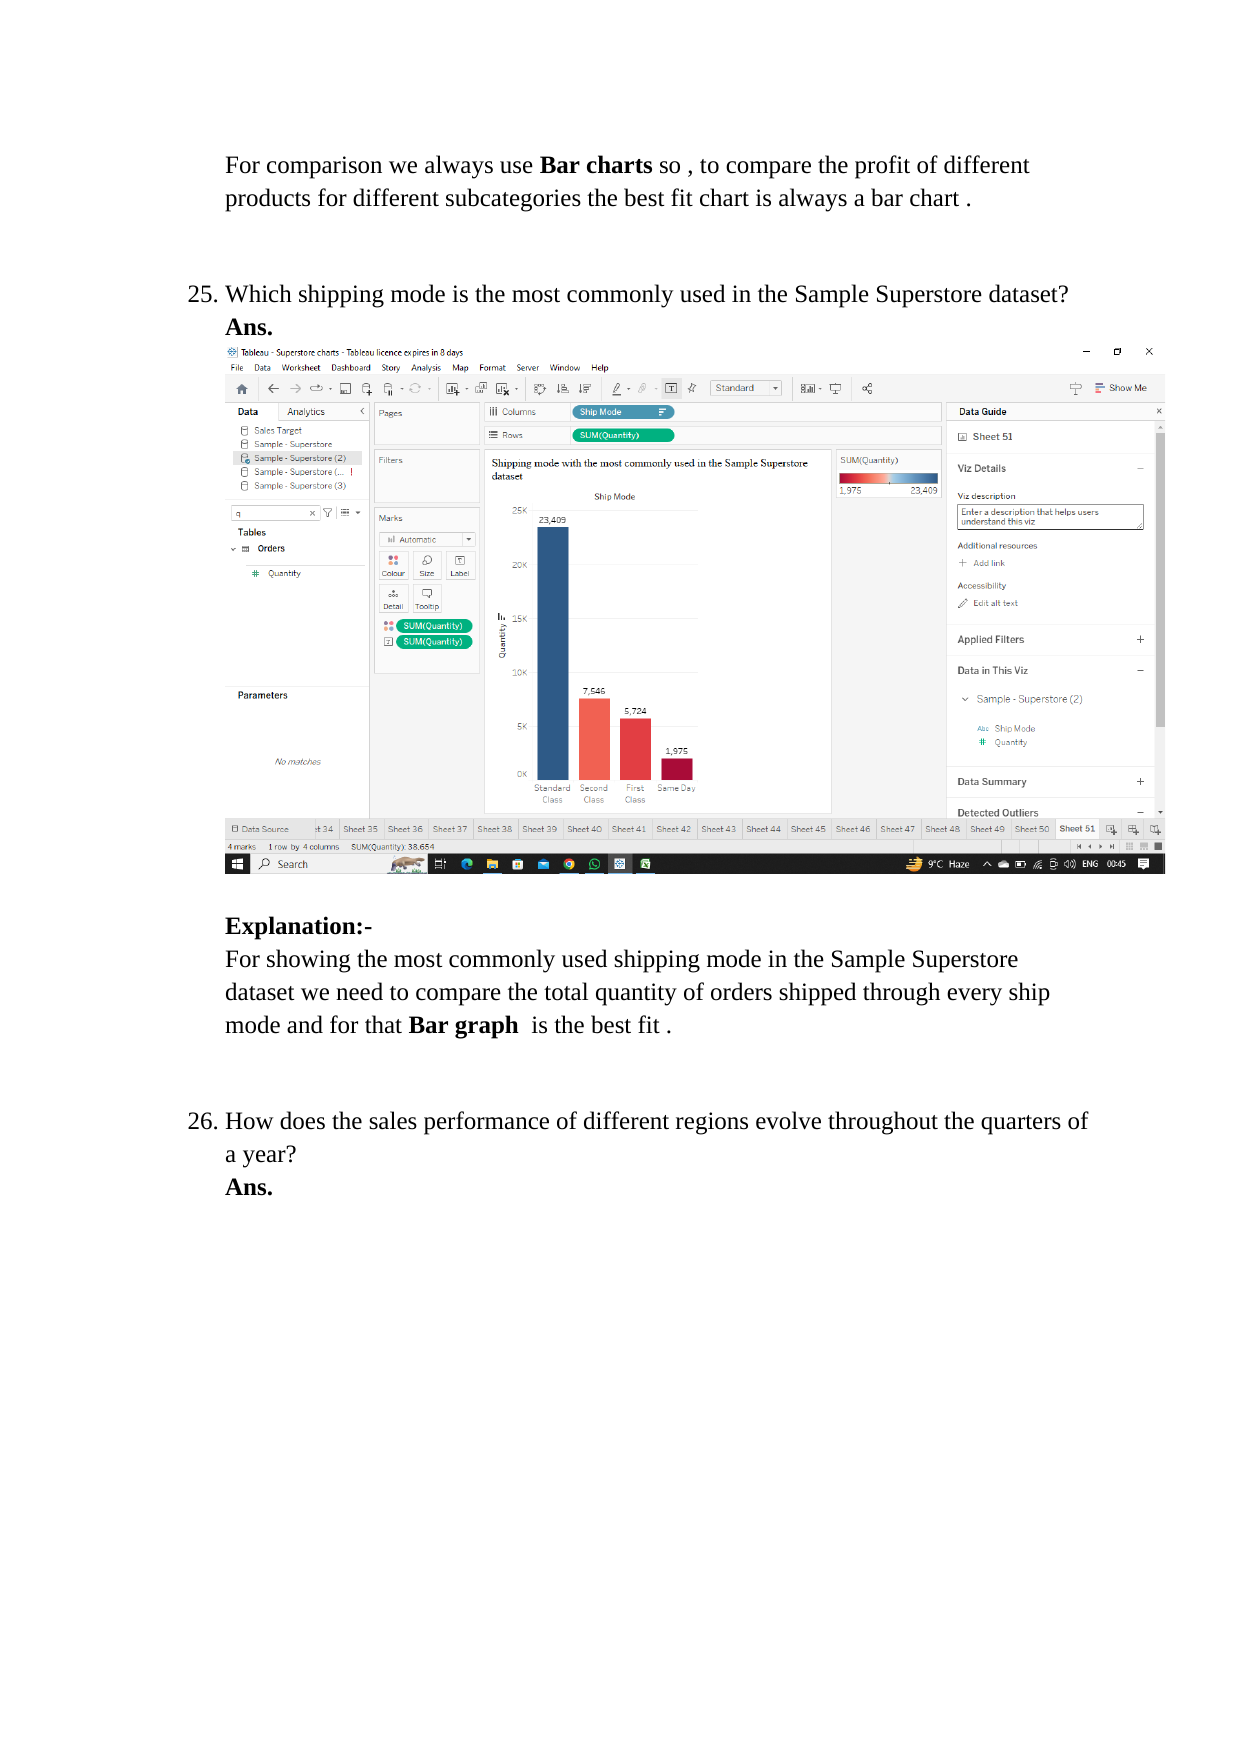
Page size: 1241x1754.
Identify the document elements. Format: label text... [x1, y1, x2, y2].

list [187, 150, 1090, 242]
list How does the sales performance of different regions evolve throughout the quarters of a year? Ans. Explanation:- To show the trend or evolution over the year we use Line Graphs so , to show the sales performance of different regions evolve throughout the quarters of a year the best fit graph is a line graph . [187, 1106, 1090, 1201]
picture [225, 344, 1166, 874]
